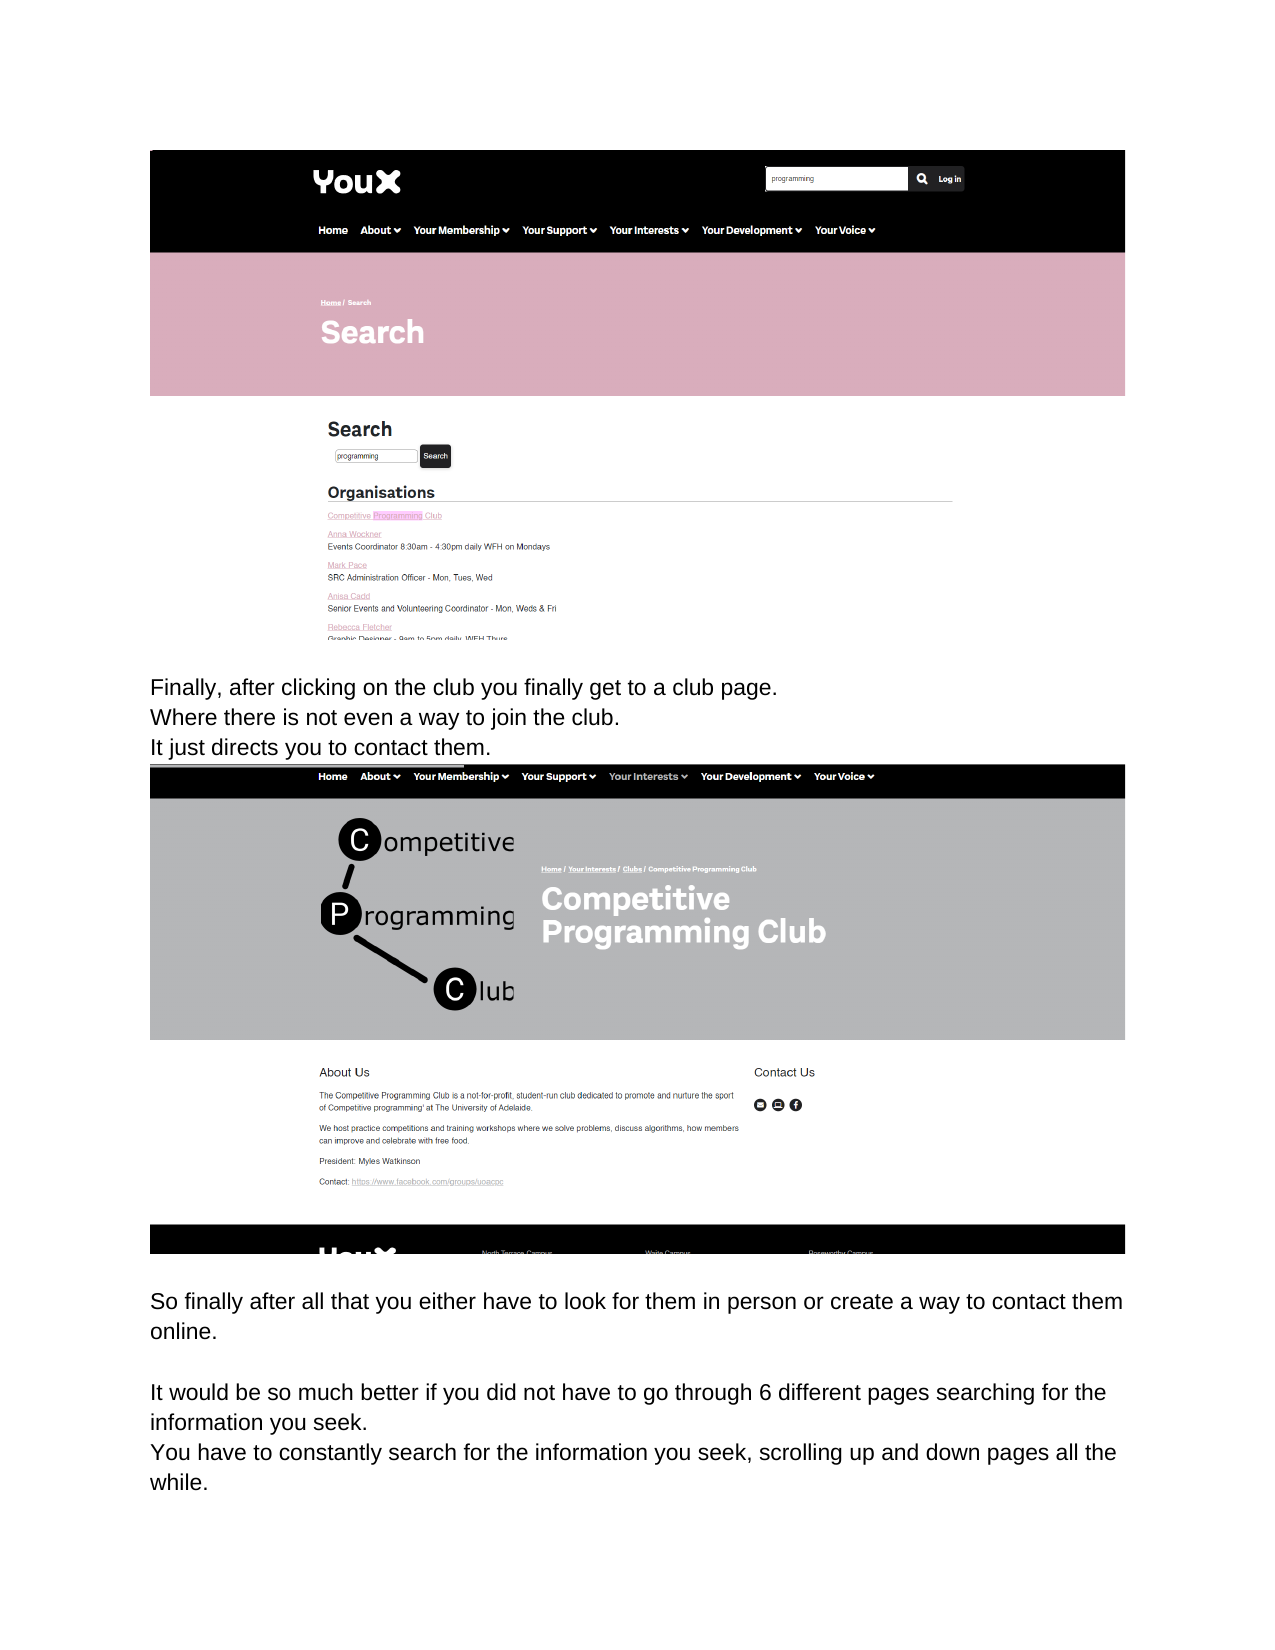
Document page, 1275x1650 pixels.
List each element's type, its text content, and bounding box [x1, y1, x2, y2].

text It just directs you to contact them. [150, 734, 1125, 760]
picture [150, 150, 1125, 640]
text Where there is not even a way to join the club. [150, 704, 1125, 730]
picture [150, 764, 1125, 1254]
text So finally after all that you either have to look for them in person or create a way to contact them online. [150, 1288, 1125, 1344]
text It would be so much better if you did not have to go through 6 different pages searching for the information you seek. [150, 1378, 1125, 1435]
text You have to constantly search for the information you seek, scrolling up and down pages all the while. [150, 1439, 1125, 1496]
text Finally, after clicking on the club you finally get to a club page. [150, 674, 1125, 700]
